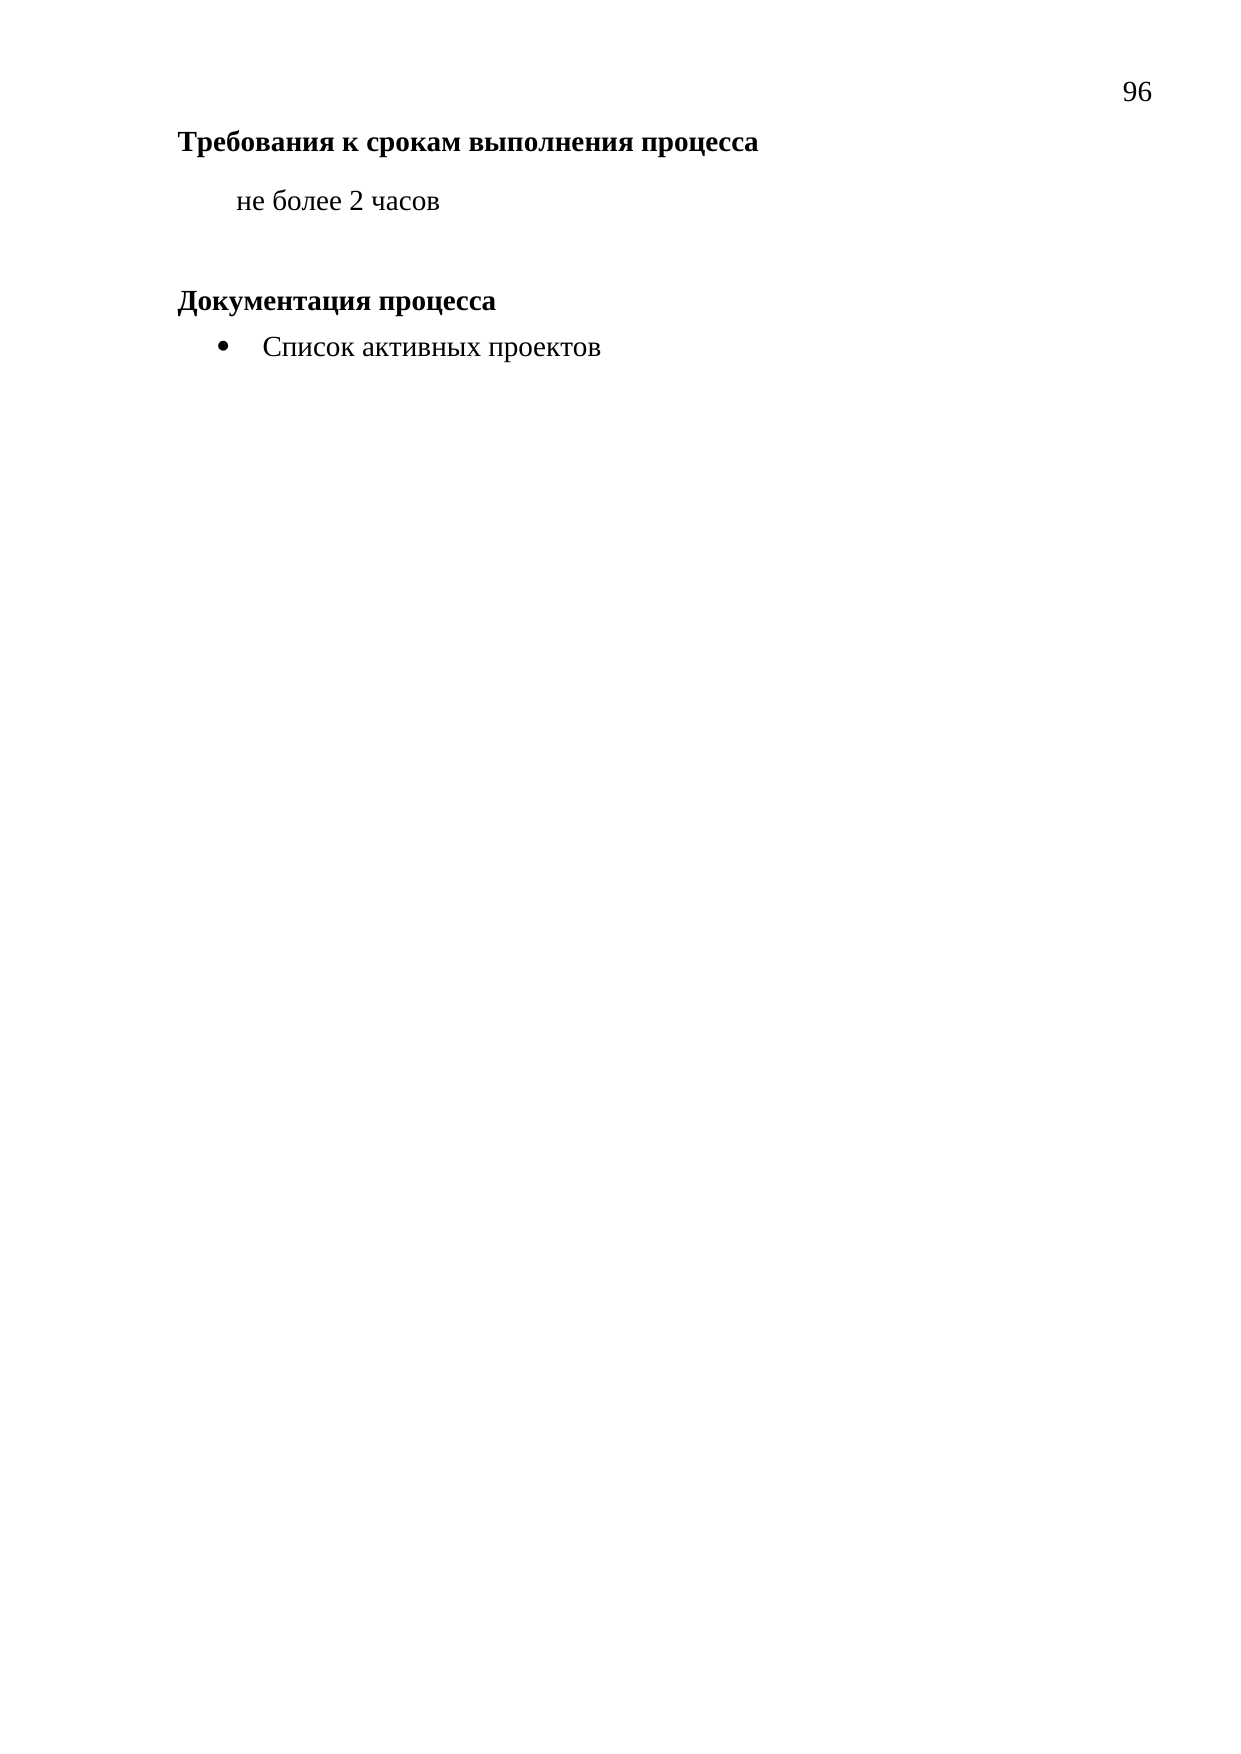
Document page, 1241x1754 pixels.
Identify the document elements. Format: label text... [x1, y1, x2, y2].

subtitle Требования к срокам выполнения процесса [177, 124, 1152, 158]
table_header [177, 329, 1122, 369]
text не более 2 часов [177, 183, 1152, 216]
subtitle Документация процесса [177, 283, 1152, 316]
